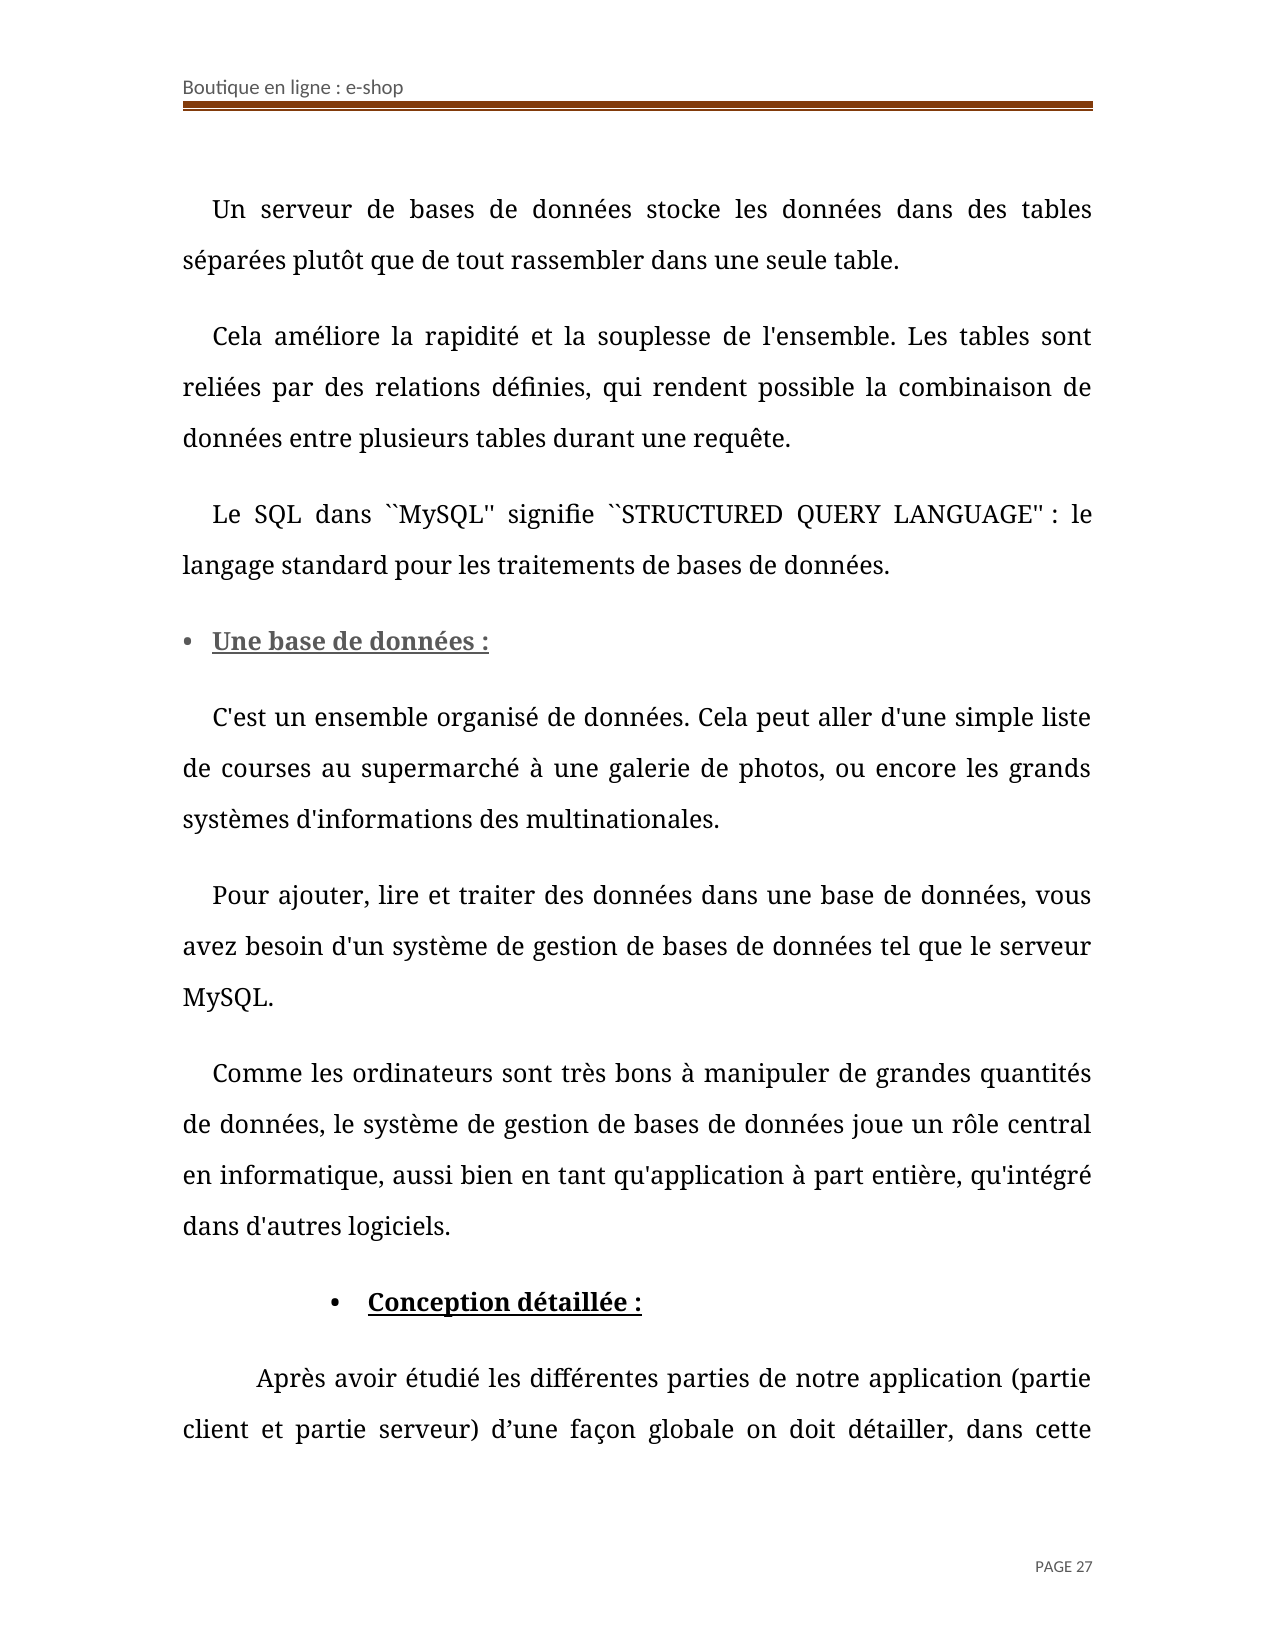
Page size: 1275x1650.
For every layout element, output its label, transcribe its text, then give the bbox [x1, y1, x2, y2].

text C'est un ensemble organisé de données. Cela peut aller d'une simple liste de courses au supermarché à une galerie de photos, ou encore les grands systèmes d'informations des multinationales. [182, 699, 1093, 836]
text Comme les ordinateurs sont très bons à manipuler de grandes quantités de données, le système de gestion de bases de données joue un rôle central en informatique, aussi bien en tant qu'application à part entière, qu'intégré dans d'autres logiciels. [182, 1056, 1093, 1243]
text Un serveur de bases de données stocke les données dans des tables séparées plutôt que de tout rassembler dans une seule table. [182, 191, 1093, 276]
list Conception détaillée : [330, 1285, 1093, 1319]
text Cela améliore la rapidité et la souplesse de l'ensemble. Les tables sont reliées par des relations définies, qui rendent possible la combinaison de données entre plusieurs tables durant une requête. [182, 318, 1093, 454]
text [182, 1361, 1093, 1446]
list Une base de données : [182, 623, 1093, 658]
text Le SQL dans ``MySQL'' signifie ``STRUCTURED QUERY LANGUAGE'' : le langage standard pour les traitements de bases de données. [182, 496, 1093, 582]
text Pour ajouter, lire et traiter des données dans une base de données, vous avez besoin d'un système de gestion de bases de données tel que le serveur MySQL. [182, 878, 1093, 1014]
